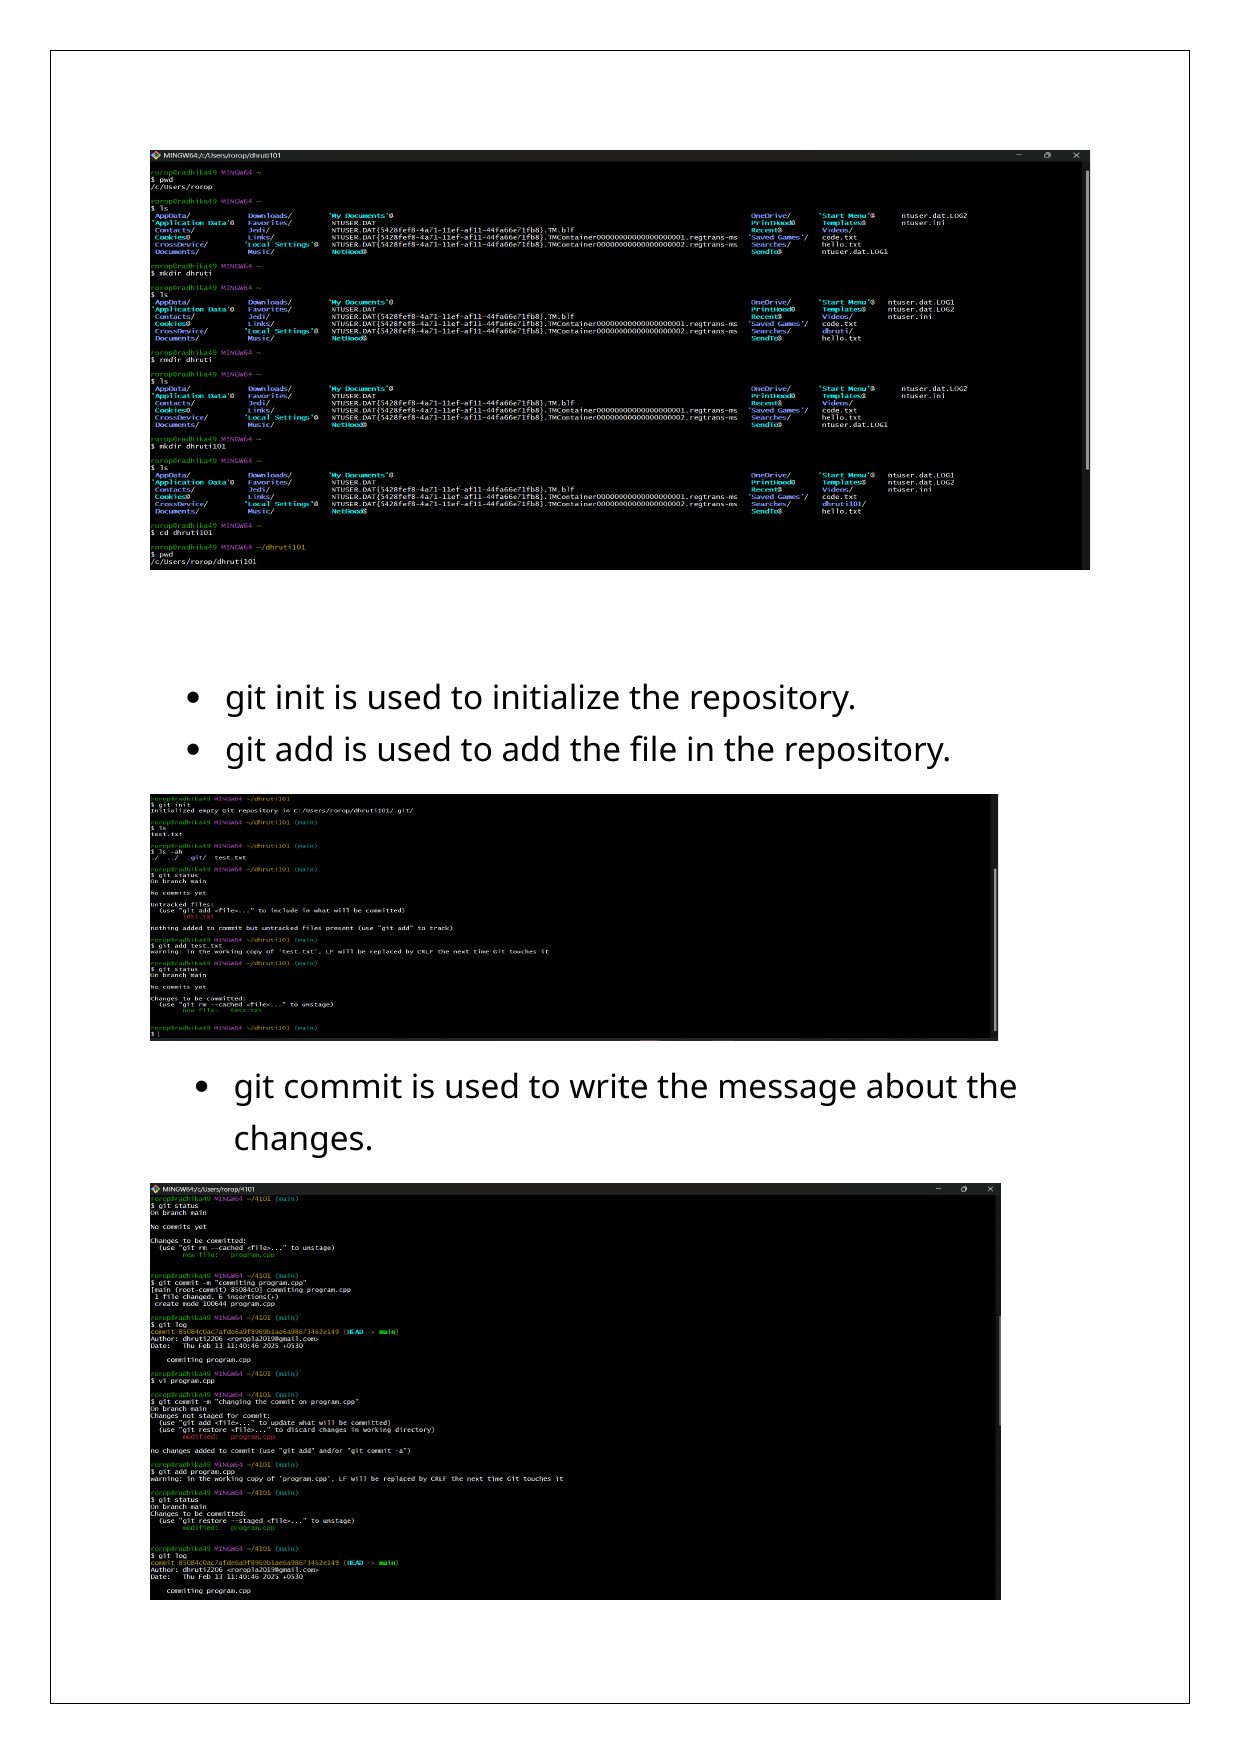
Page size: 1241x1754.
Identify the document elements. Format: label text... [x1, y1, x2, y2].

list git init is used to initialize the repository. [187, 674, 1090, 719]
picture [150, 794, 999, 1041]
list git add is used to add the file in the repository. [187, 726, 1090, 771]
list git commit is used to write the message about the changes. [196, 1063, 1090, 1160]
picture [150, 1183, 1001, 1600]
picture [150, 150, 1091, 570]
